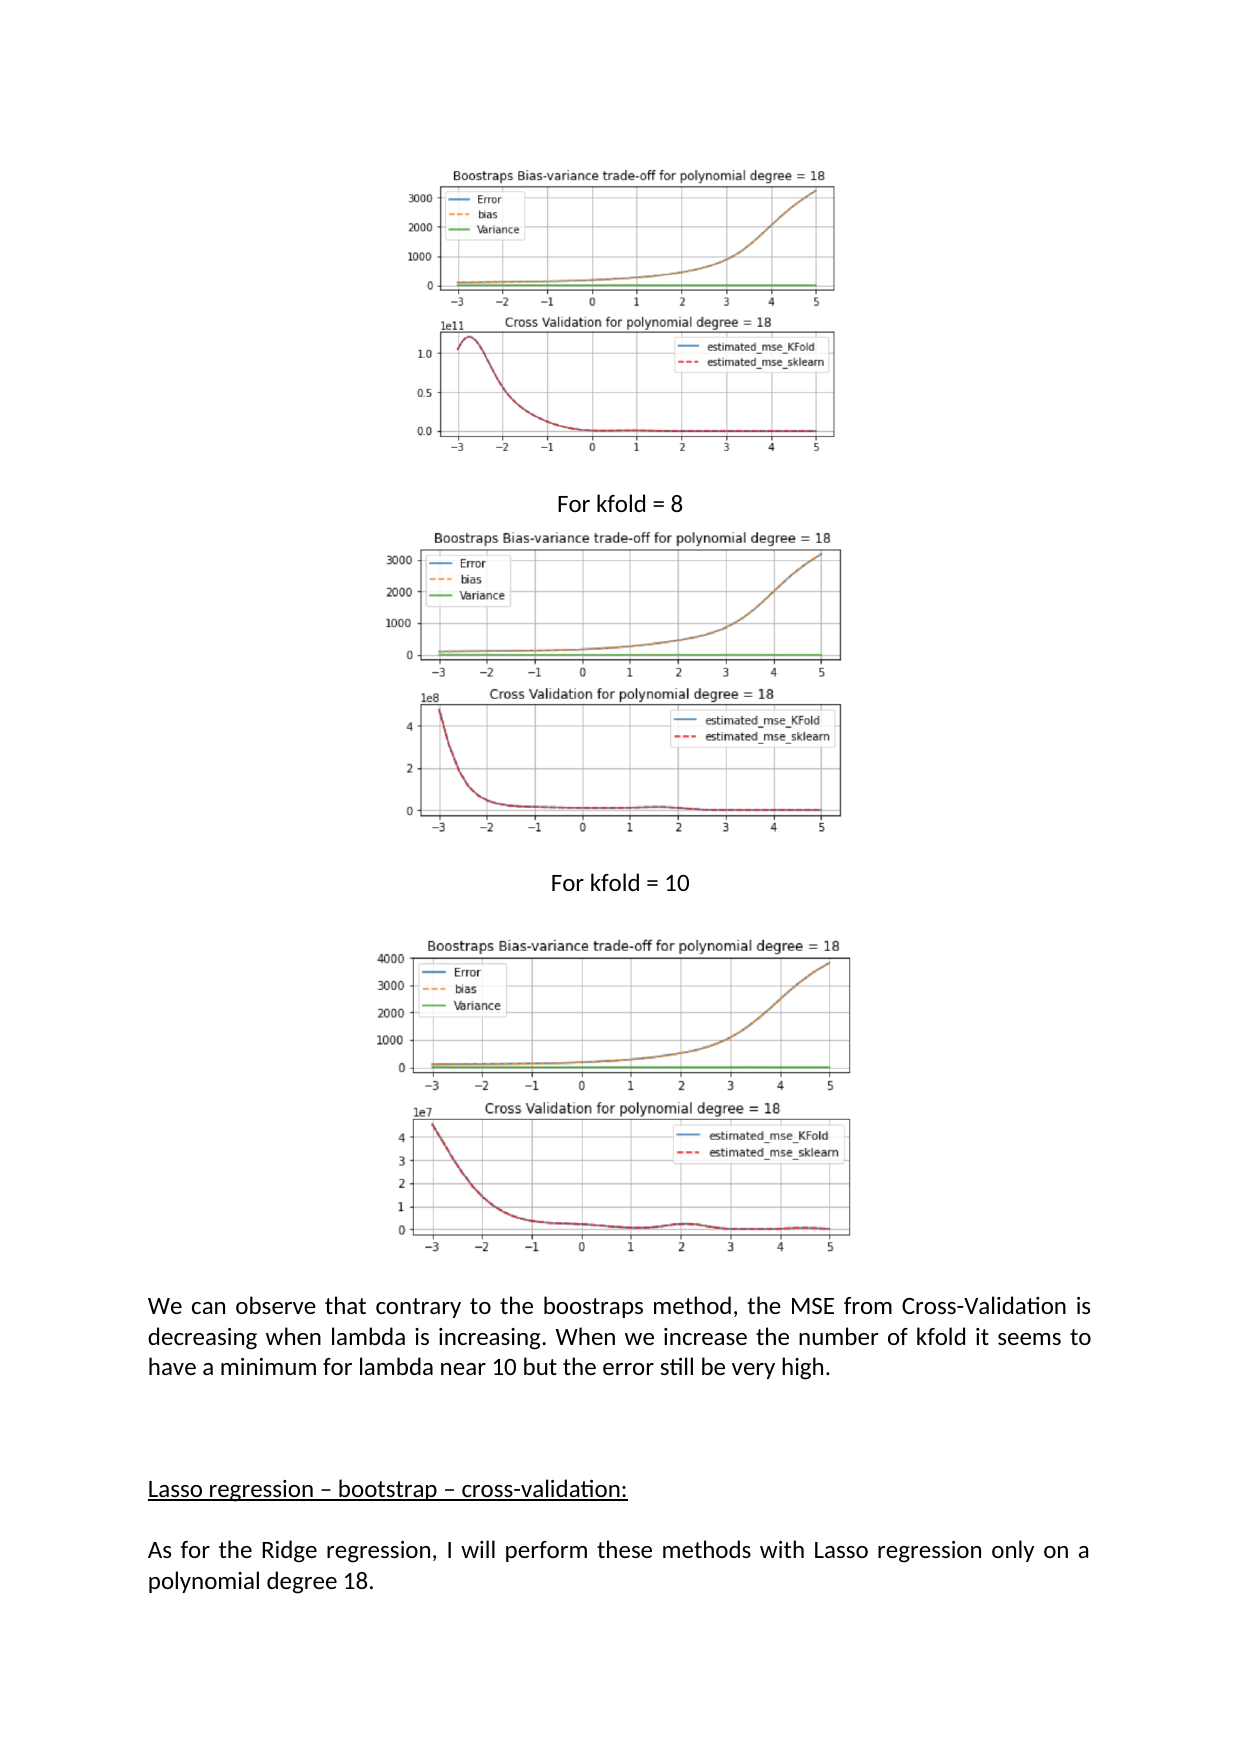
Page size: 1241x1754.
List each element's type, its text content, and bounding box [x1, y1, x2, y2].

text Lasso regression – bootstrap – cross-validation: [148, 1473, 1093, 1504]
text We can observe that contrary to the boostraps method, the MSE from Cross-Validation is decreasing when lambda is increasing. When we increase the number of kfold it seems to have a minimum for lambda near 10 but the error still be very high. [148, 1290, 1093, 1382]
picture [374, 928, 867, 1260]
picture [401, 147, 839, 458]
text For kfold = 8 [148, 488, 1093, 519]
picture [383, 518, 857, 837]
text As for the Ridge regression, I will perform these methods with Lasso regression only on a polynomial degree 18. [148, 1534, 1093, 1595]
text For kfold = 10 [148, 868, 1093, 898]
